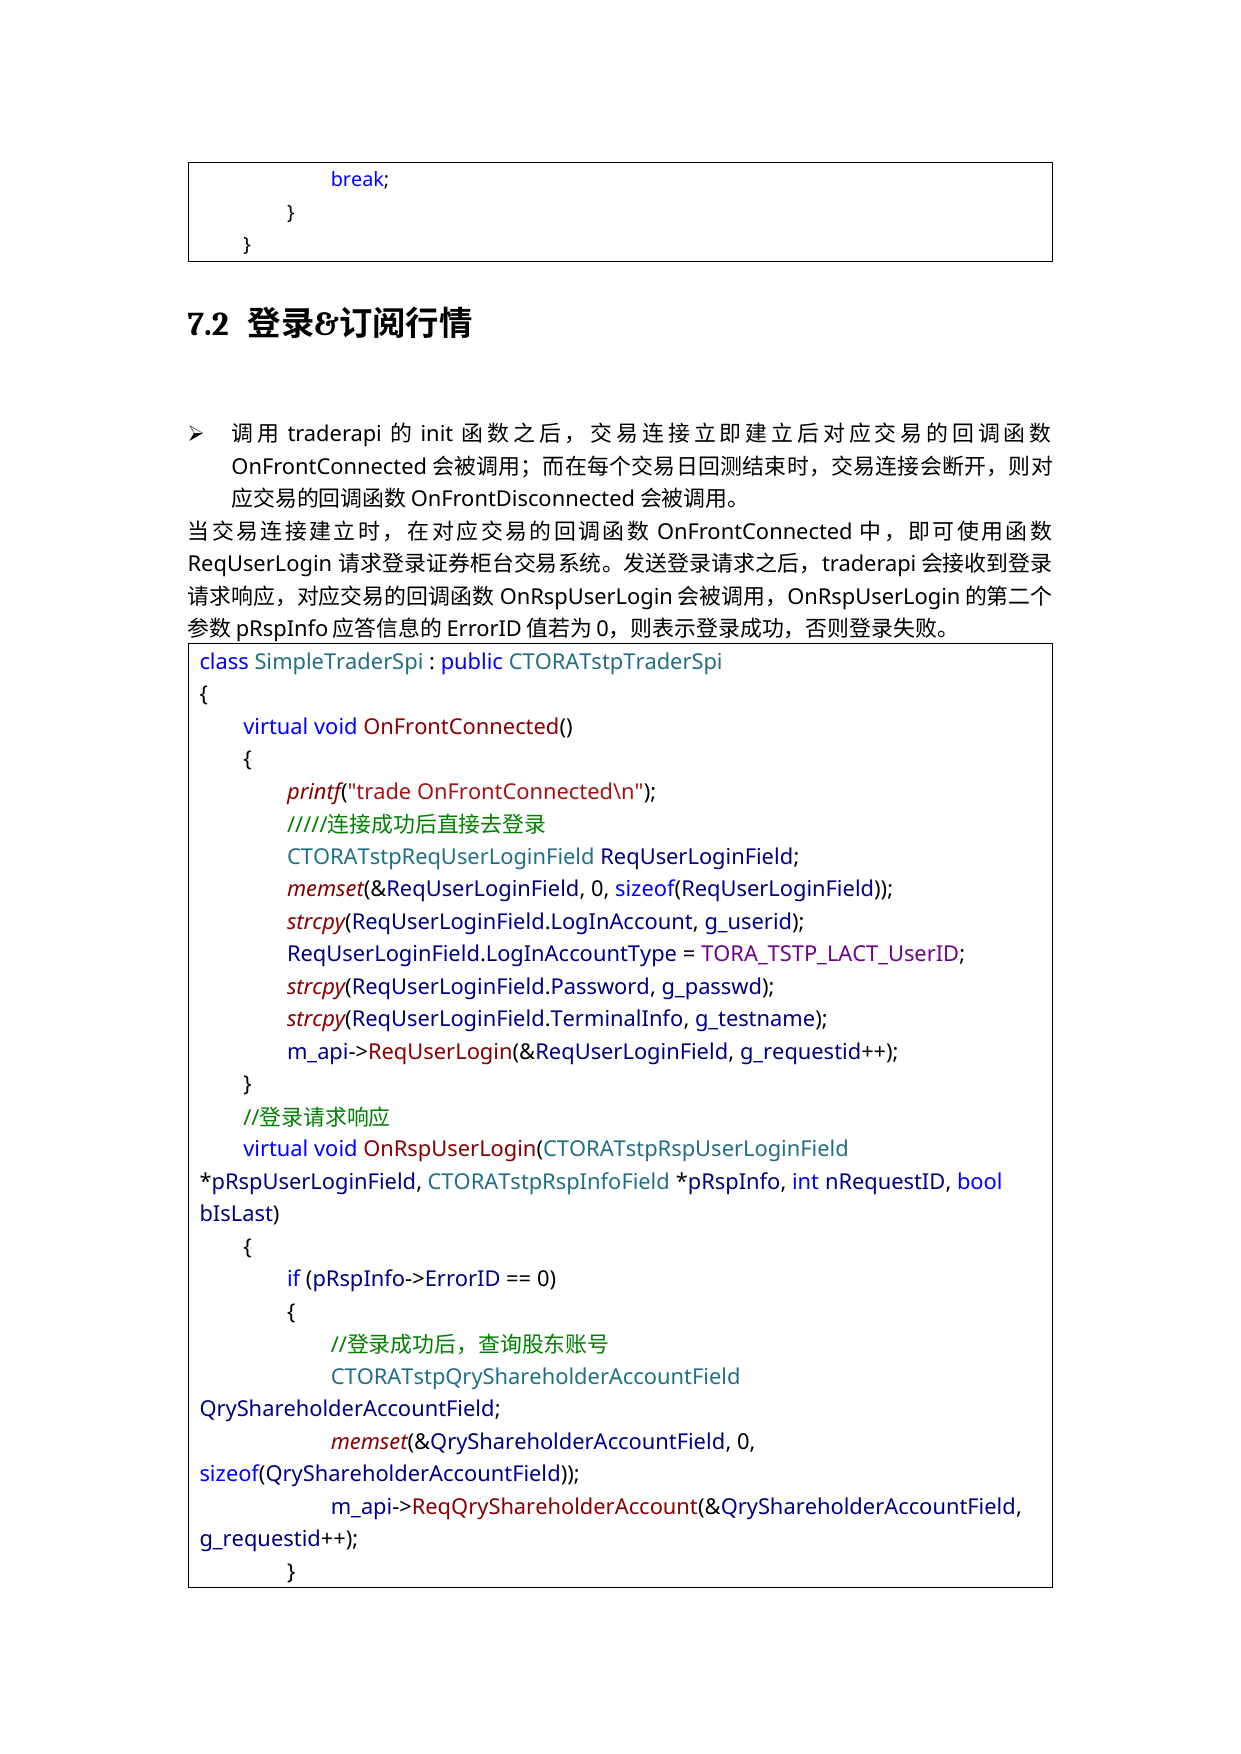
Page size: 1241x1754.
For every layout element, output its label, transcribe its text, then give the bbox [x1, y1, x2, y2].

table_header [189, 163, 1052, 261]
subtitle 登录&订阅行情 [187, 289, 1053, 354]
list 调用traderapi的init函数之后，交易连接立即建立后对应交易的回调函数OnFrontConnected会被调用；而在每个交易日回测结束时，交易连接会断开，则对应交易的回调函数OnFrontDisconnected会被调用。 [187, 416, 1053, 513]
text 当交易连接建立时，在对应交易的回调函数OnFrontConnected中，即可使用函数 ReqUserLogin 请求登录证券柜台交易系统。发送登录请求之后，traderapi会接收到登录请求响应，对应交易的回调函数OnRspUserLogin会被调用，OnRspUserLogin的第二个参数pRspInfo应答信息的ErrorID值若为0，则表示登录成功，否则登录失败。 [187, 513, 1053, 643]
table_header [189, 644, 1052, 1587]
